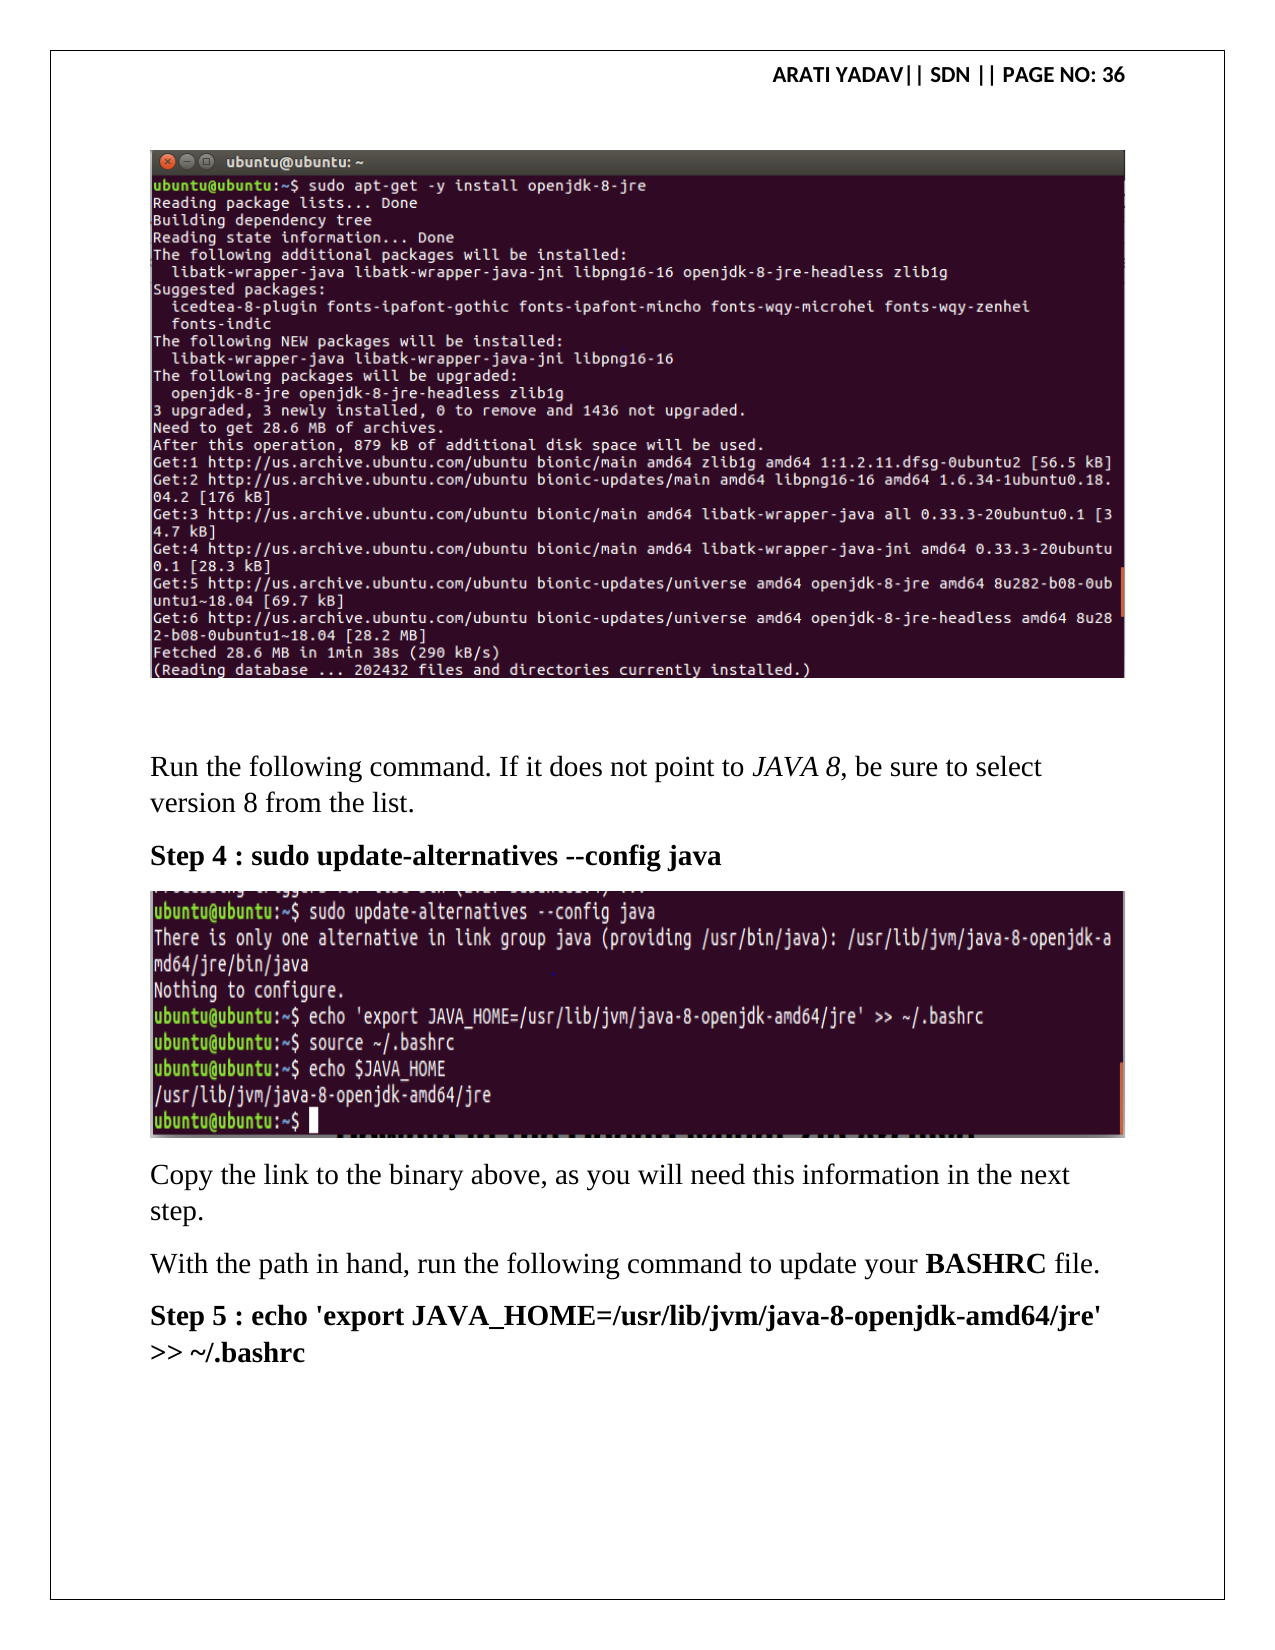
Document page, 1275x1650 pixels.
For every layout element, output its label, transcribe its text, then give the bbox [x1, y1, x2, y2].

text Run the following command. If it does not point to JAVA 8, be sure to select version 8 from the list. [150, 749, 1125, 819]
text Copy the link to the binary above, as you will need this information in the next step. [150, 1157, 1125, 1226]
picture [150, 150, 1125, 678]
text Step 4 : sudo update-alternatives --config java [150, 838, 1125, 872]
text With the path in hand, run the following command to update your BASHRC file. [150, 1246, 1125, 1279]
text Step 5 : echo 'export JAVA_HOME=/usr/lib/jvm/java-8-openjdk-amd64/jre' >> ~/.bashrc [150, 1298, 1125, 1368]
picture [150, 891, 1125, 1138]
